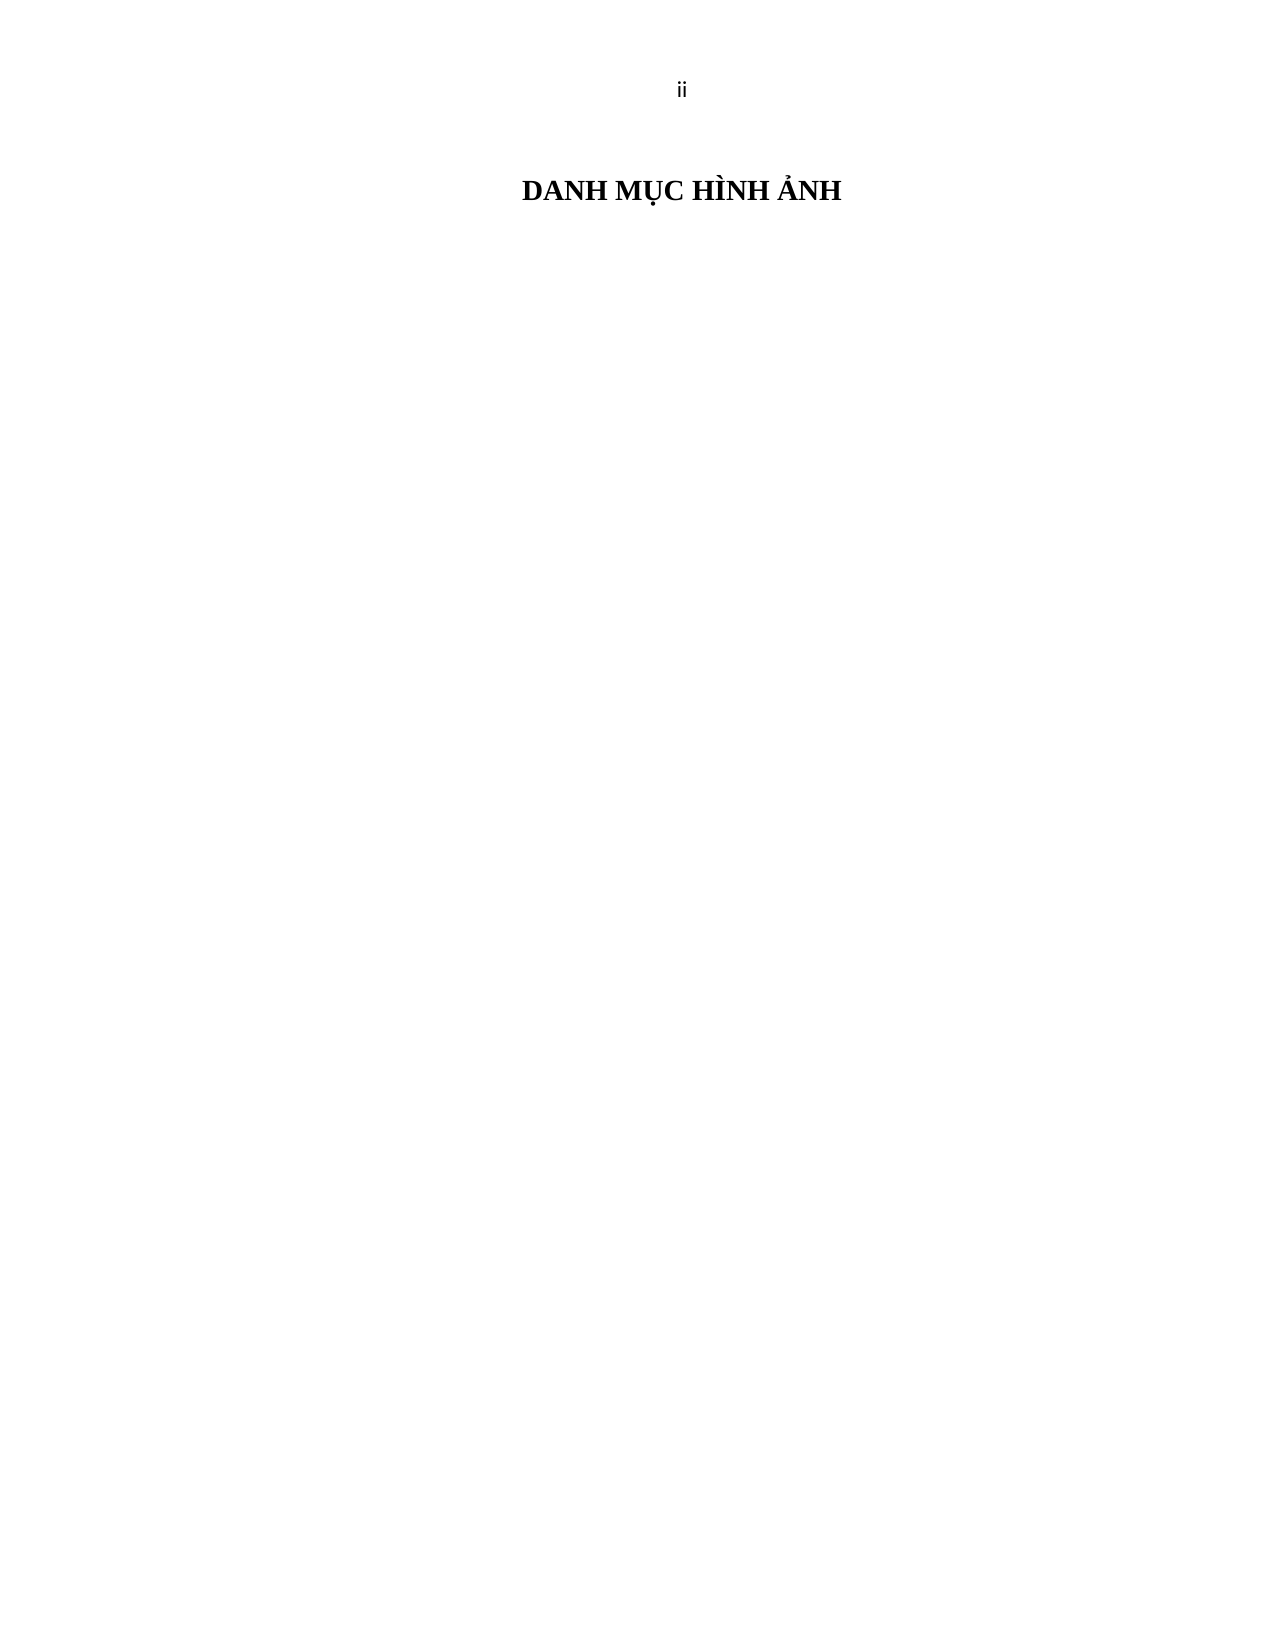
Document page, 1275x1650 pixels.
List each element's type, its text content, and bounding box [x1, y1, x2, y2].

subtitle DANH MỤC HÌNH ẢNH [207, 173, 1157, 206]
